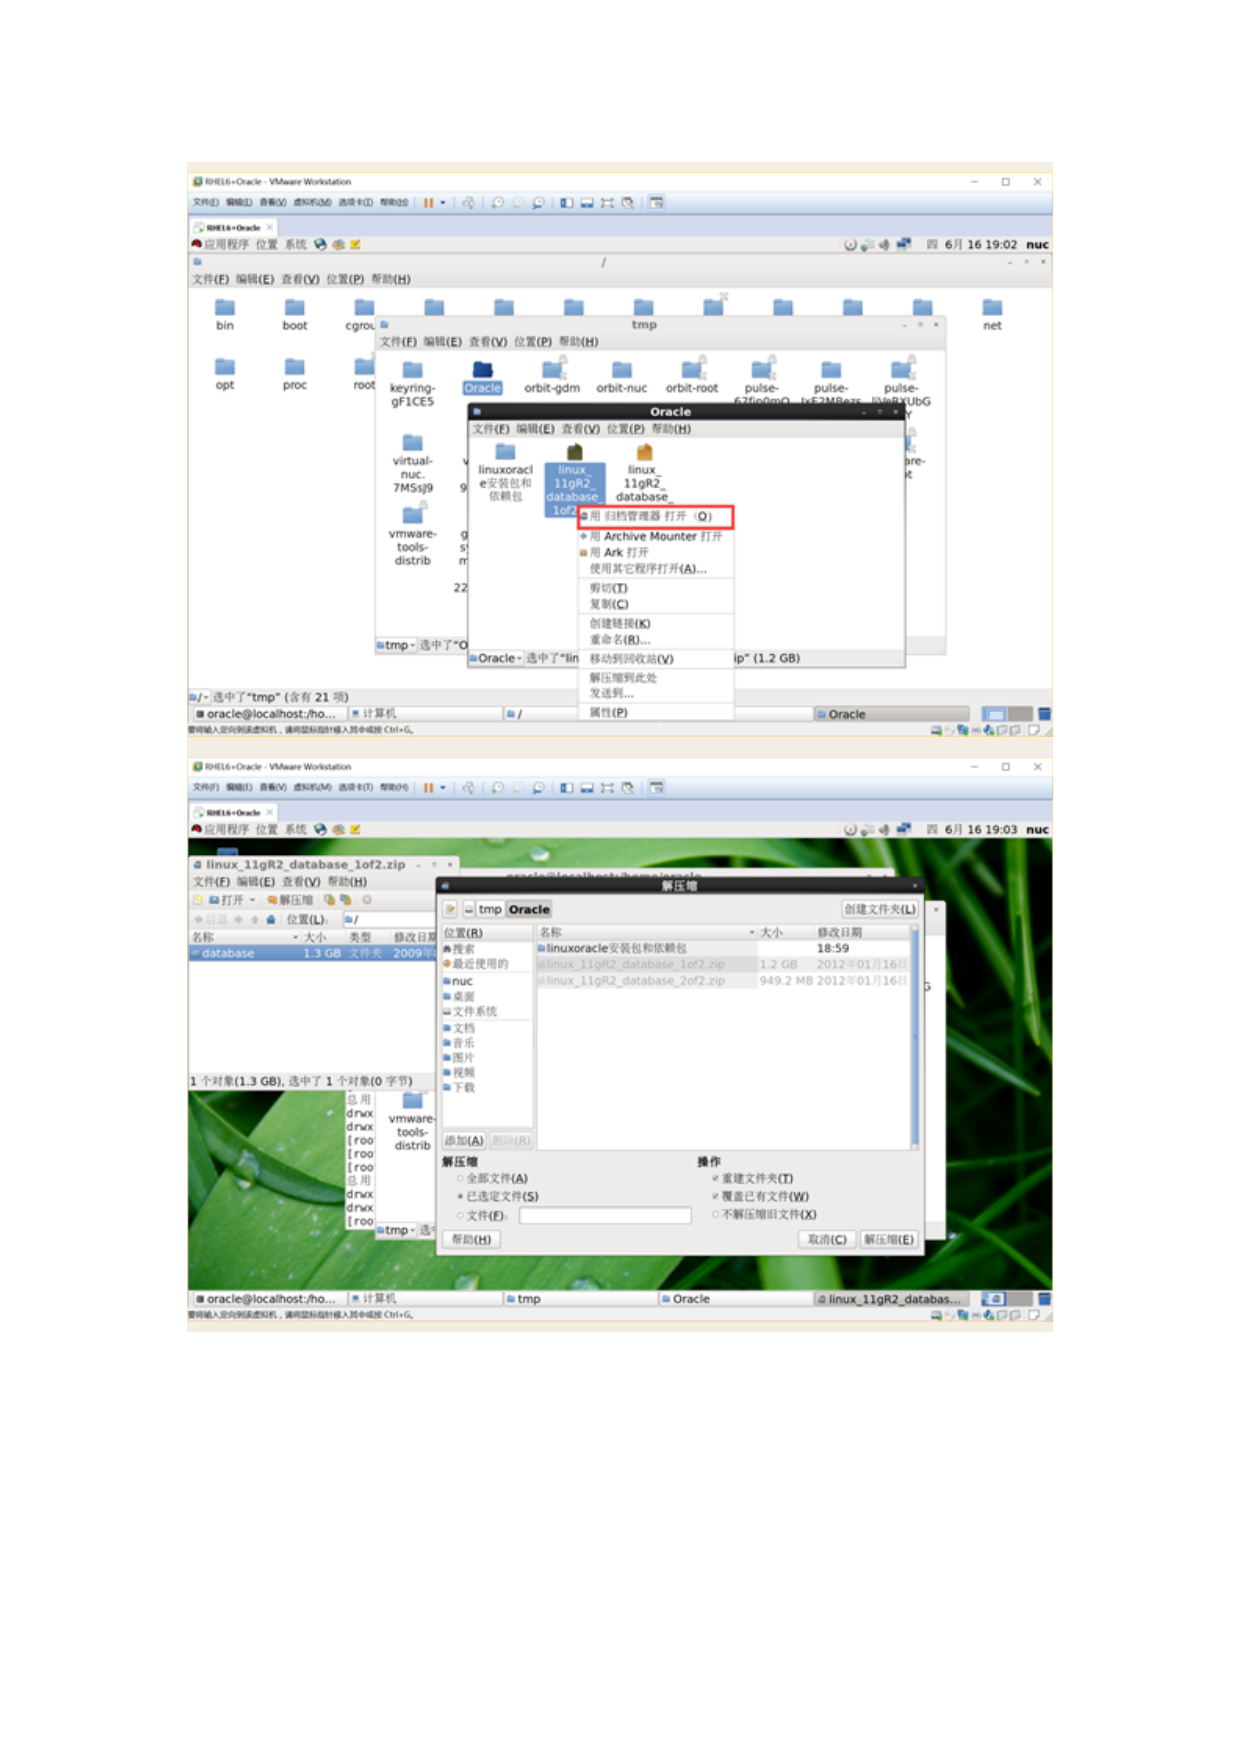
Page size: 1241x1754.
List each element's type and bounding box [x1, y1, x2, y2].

picture [187, 172, 1054, 737]
picture [187, 757, 1054, 1322]
